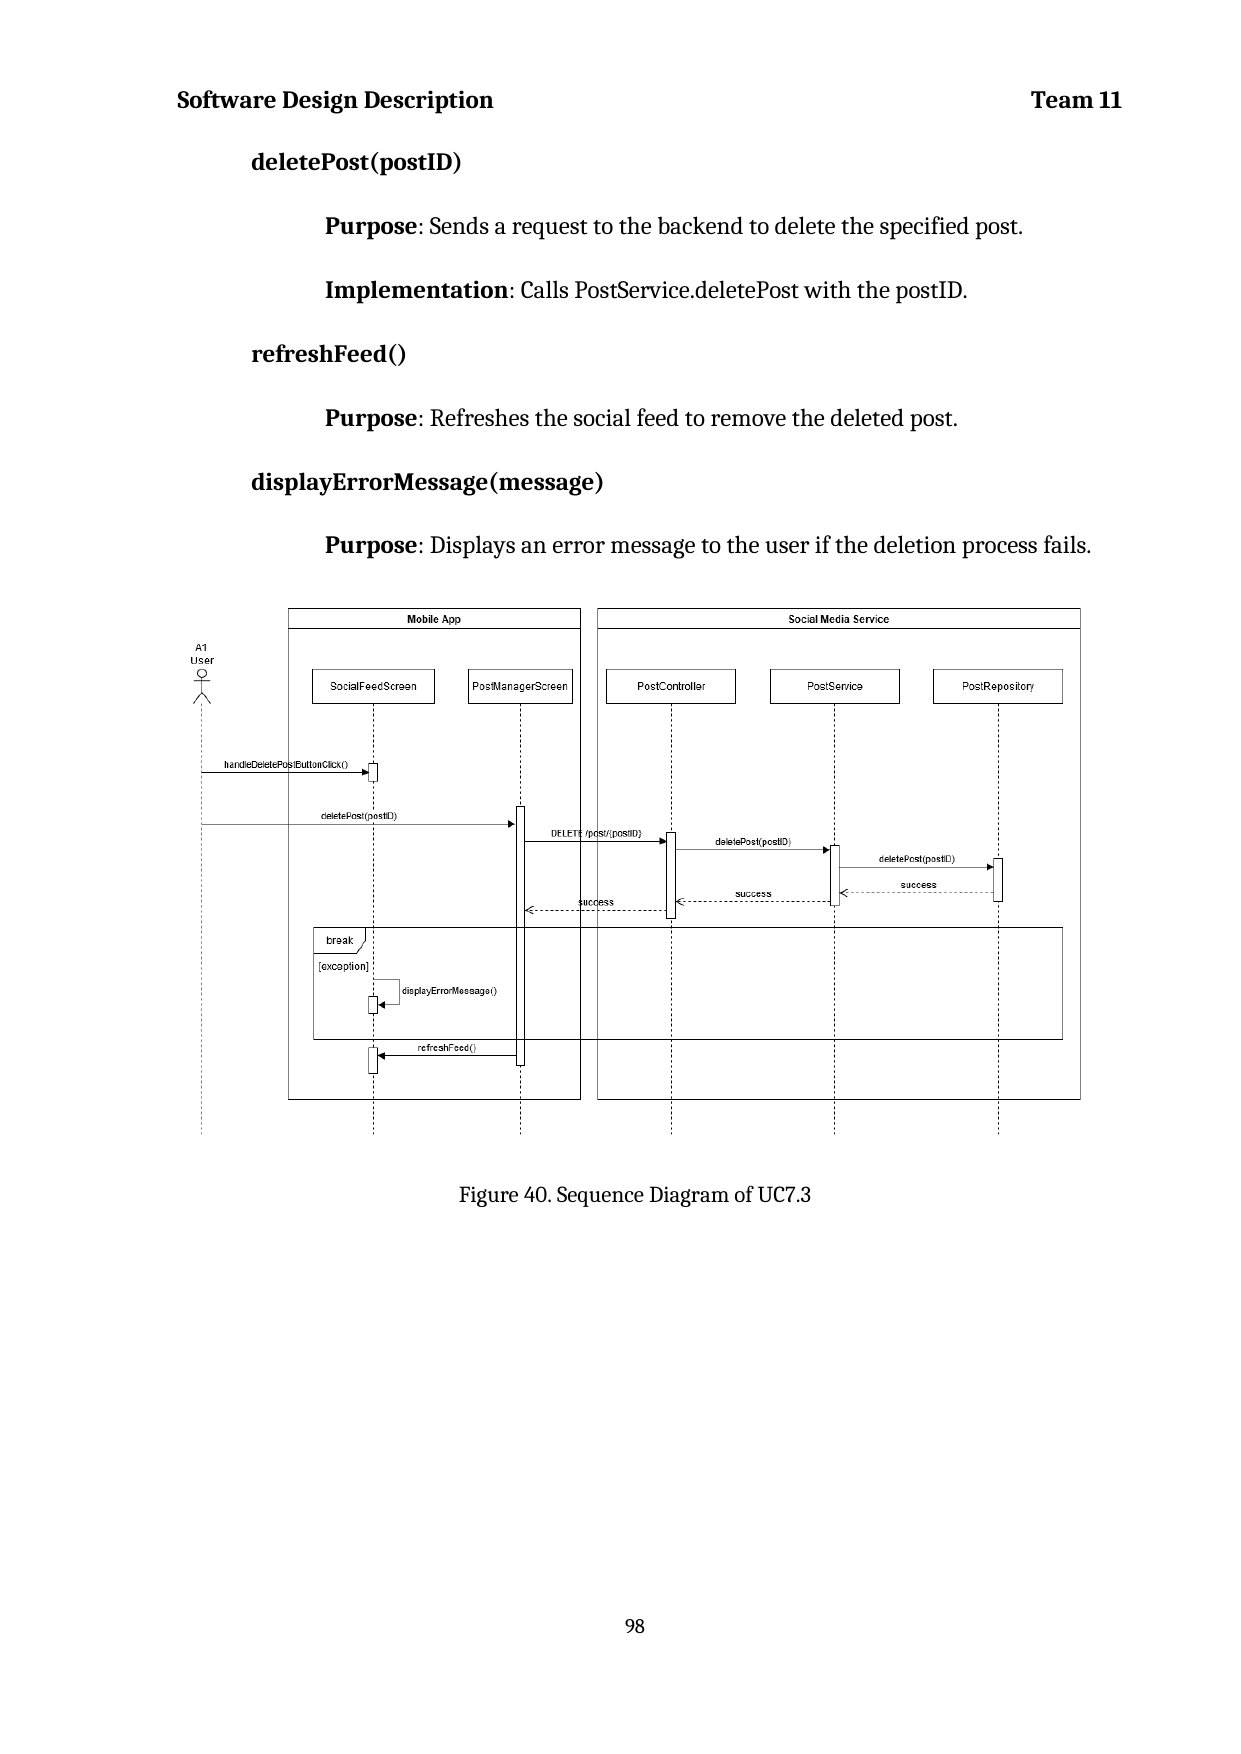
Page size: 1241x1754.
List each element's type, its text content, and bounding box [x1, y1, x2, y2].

text Implementation: Calls PostService.deletePost with the postID. [325, 276, 1092, 304]
picture [177, 595, 1093, 1147]
text Purpose: Refreshes the social feed to remove the deleted post. [251, 403, 1092, 432]
text Purpose: Sends a request to the backend to delete the specified post. [325, 212, 1092, 240]
text displayErrorMessage(message) [222, 467, 1092, 496]
text Figure 40. Sequence Diagram of UC7.3 [177, 1182, 1092, 1208]
text refreshFeed() [222, 339, 1092, 368]
text deletePost(postID) [222, 148, 1092, 176]
text Purpose: Displays an error message to the user if the deletion process fails. [325, 531, 1092, 560]
